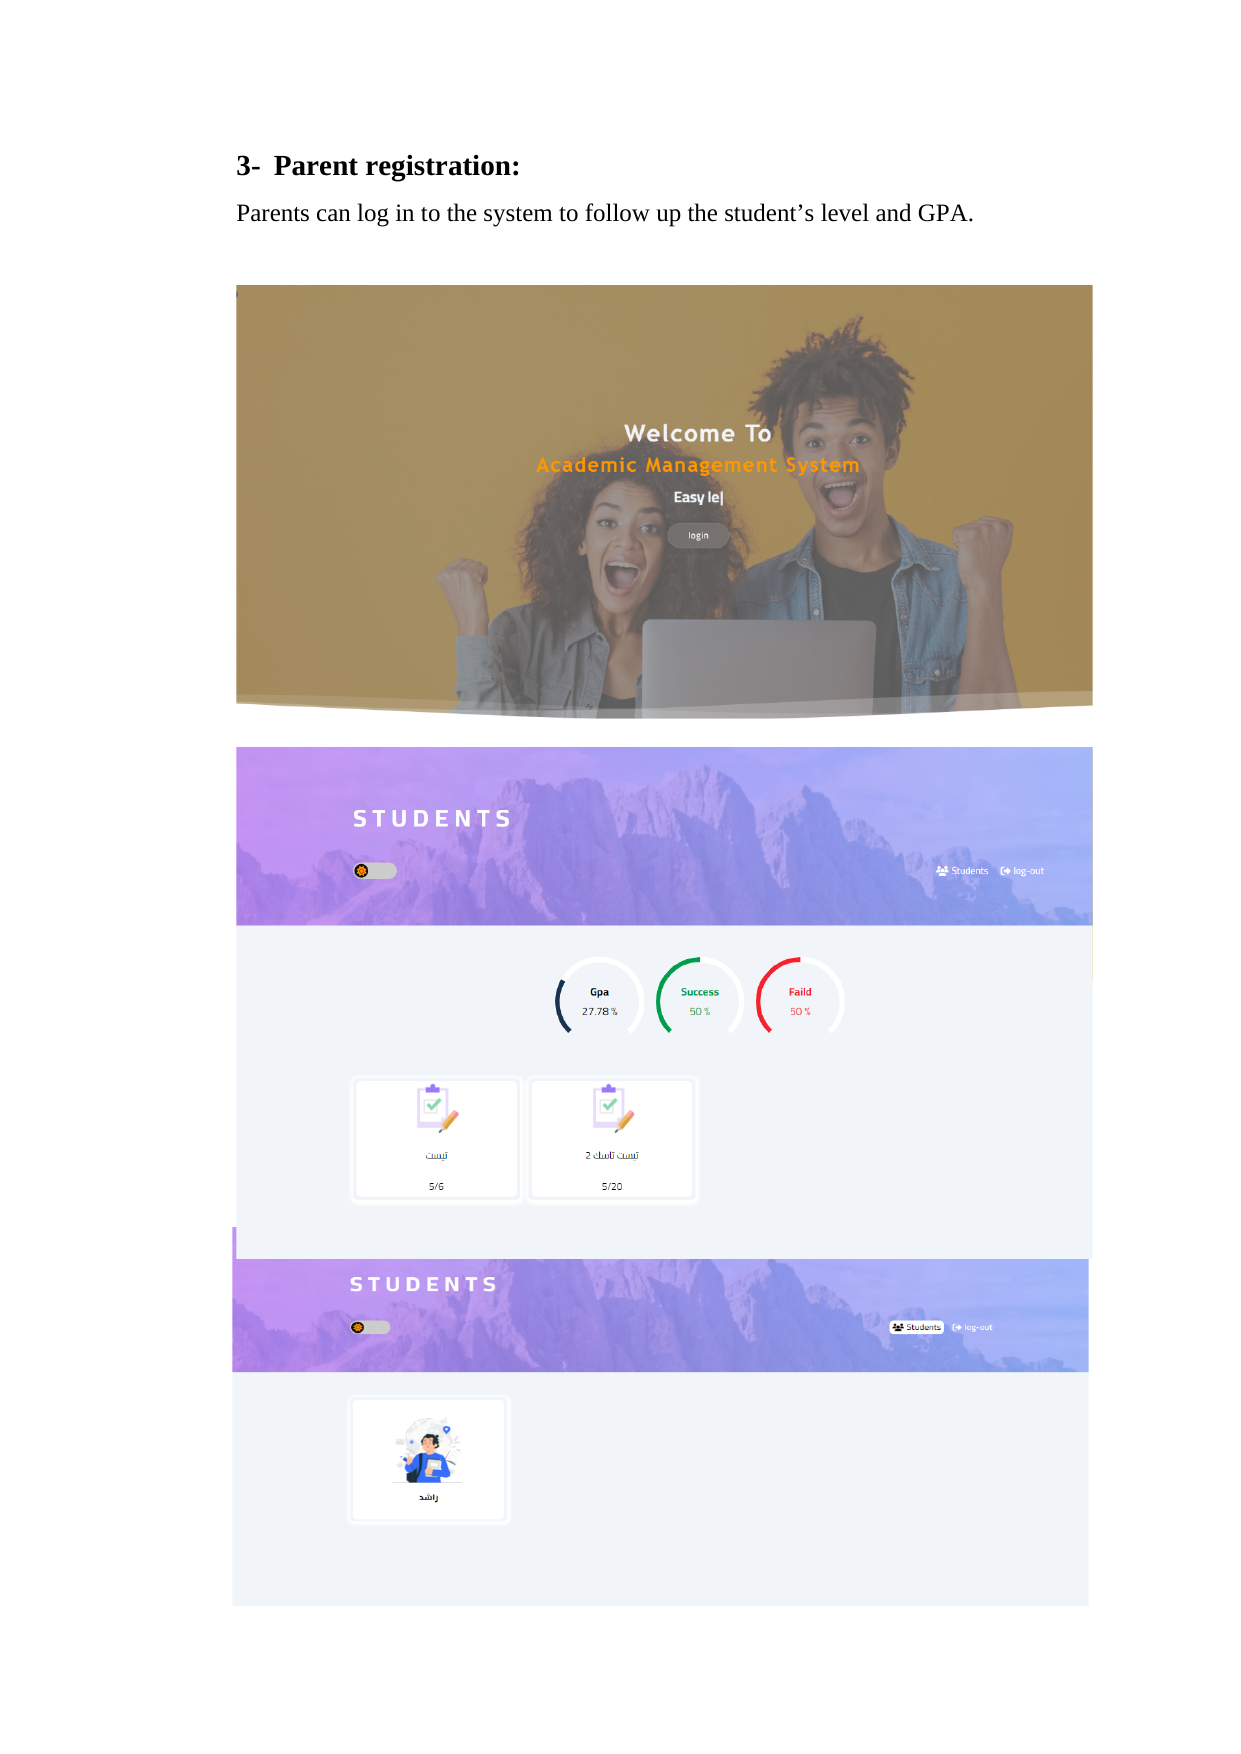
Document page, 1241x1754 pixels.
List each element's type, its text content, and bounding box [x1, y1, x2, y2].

picture [232, 747, 1093, 1606]
list Parent registration: [236, 148, 1092, 181]
picture [236, 285, 1093, 719]
text Parents can log in to the system to follow up the student’s level and GPA. [236, 198, 1092, 227]
